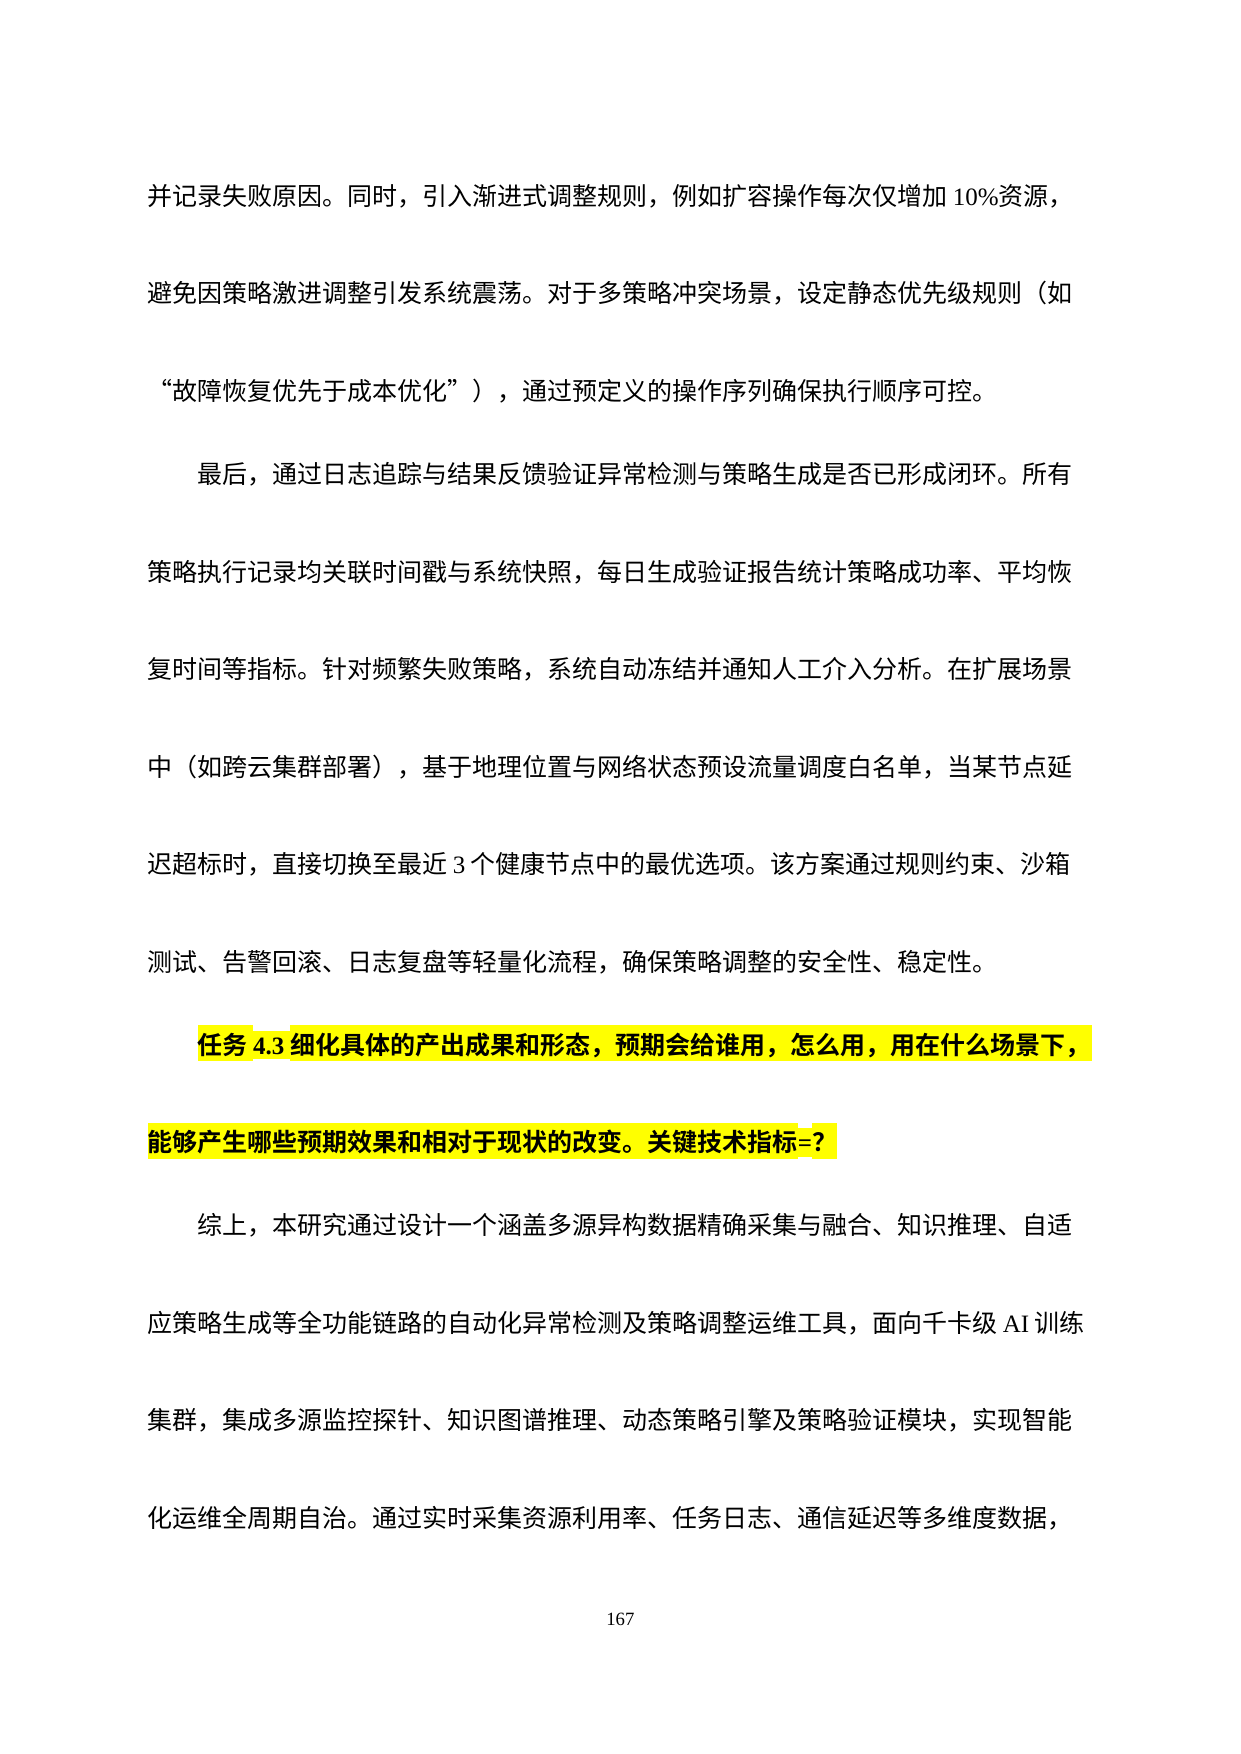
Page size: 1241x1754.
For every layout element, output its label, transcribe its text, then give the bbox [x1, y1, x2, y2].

text 任务4.3 细化具体的产出成果和形态，预期会给谁用，怎么用，用在什么场景下，能够产生哪些预期效果和相对于现状的改变。关键技术指标=？ [148, 1011, 1092, 1173]
list 最后，通过日志追踪与结果反馈验证异常检测与策略生成是否已形成闭环。所有策略执行记录均关联时间戳与系统快照，每日生成验证报告统计策略成功率、平均恢复时间等指标。针对频繁失败策略，系统自动冻结并通知人工介入分析。在扩展场景中（如跨云集群部署），基于地理位置与网络状态预设流量调度白名单，当某节点延迟超标时，直接切换至最近3个健康节点中的最优选项。该方案通过规则约束、沙箱测试、告警回滚、日志复盘等轻量化流程，确保策略调整的安全性、稳定性。 [148, 440, 1092, 993]
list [148, 162, 1092, 422]
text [148, 1191, 1092, 1549]
